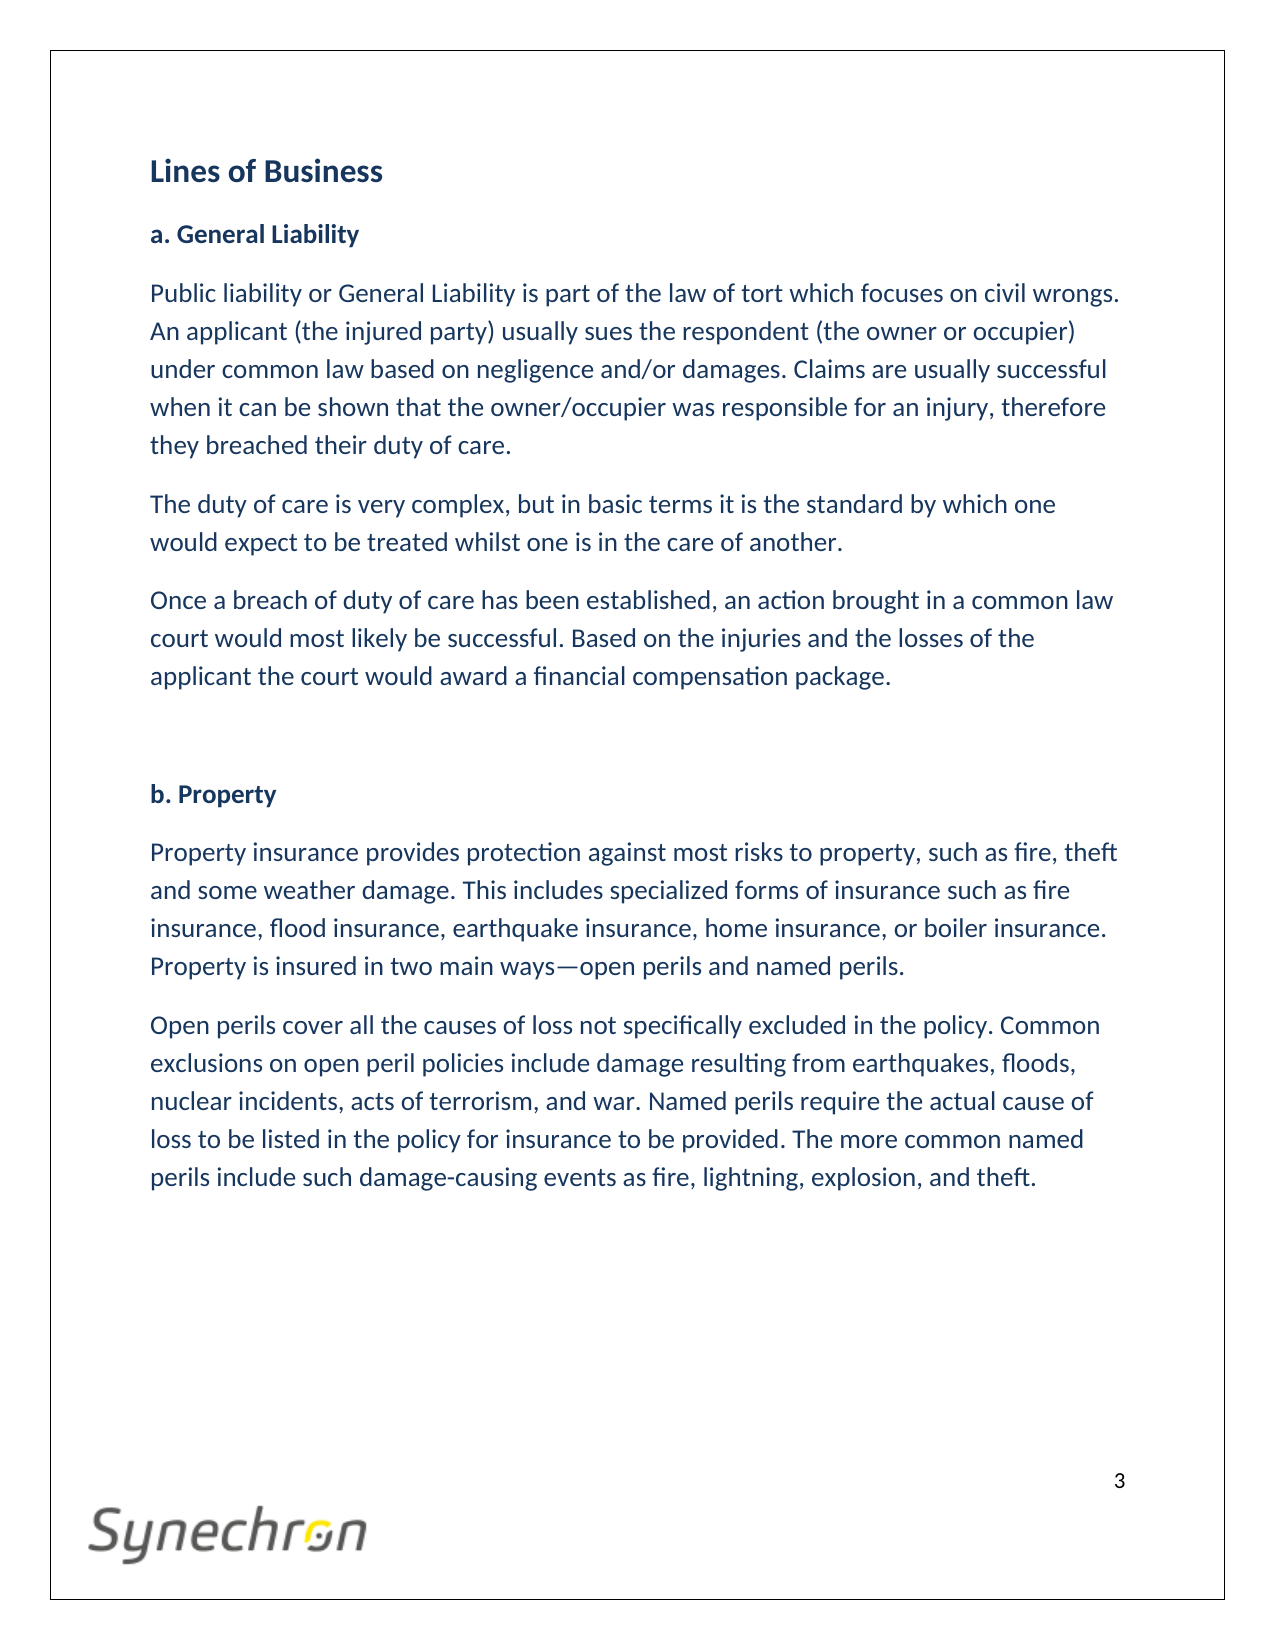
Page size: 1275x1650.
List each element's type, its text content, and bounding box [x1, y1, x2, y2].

text Property insurance provides protection against most risks to property, such as fire, theft and some weather damage. This includes specialized forms of insurance such as fire insurance, flood insurance, earthquake insurance, home insurance, or boiler insurance. Property is insured in two main ways—open perils and named perils. [150, 836, 1125, 982]
text Once a breach of duty of care has been established, an action brought in a common law court would most likely be successful. Based on the injuries and the losses of the applicant the court would award a financial compensation package. [150, 583, 1125, 692]
text Public liability or General Liability is part of the law of tort which focuses on civil wrongs. An applicant (the injured party) usually sues the respondent (the owner or occupier) under common law based on negligence and/or damages. Claims are usually successful when it can be shown that the owner/occupier was responsible for an injury, therefore they breached their duty of care. [150, 276, 1125, 461]
text b. Property [150, 777, 1125, 810]
text The duty of care is very complex, but in basic terms it is the standard by which one would expect to be treated whilst one is in the care of another. [150, 487, 1125, 558]
text Lines of Business [150, 150, 1125, 191]
picture [64, 1494, 384, 1575]
text a. General Liability [150, 218, 1125, 251]
text Open perils cover all the causes of loss not specifically excluded in the policy. Common exclusions on open peril policies include damage resulting from earthquakes, floods, nuclear incidents, acts of terrorism, and war. Named perils require the actual cause of loss to be listed in the policy for insurance to be provided. The more common named perils include such damage-causing events as fire, lightning, explosion, and theft. [150, 1008, 1125, 1193]
